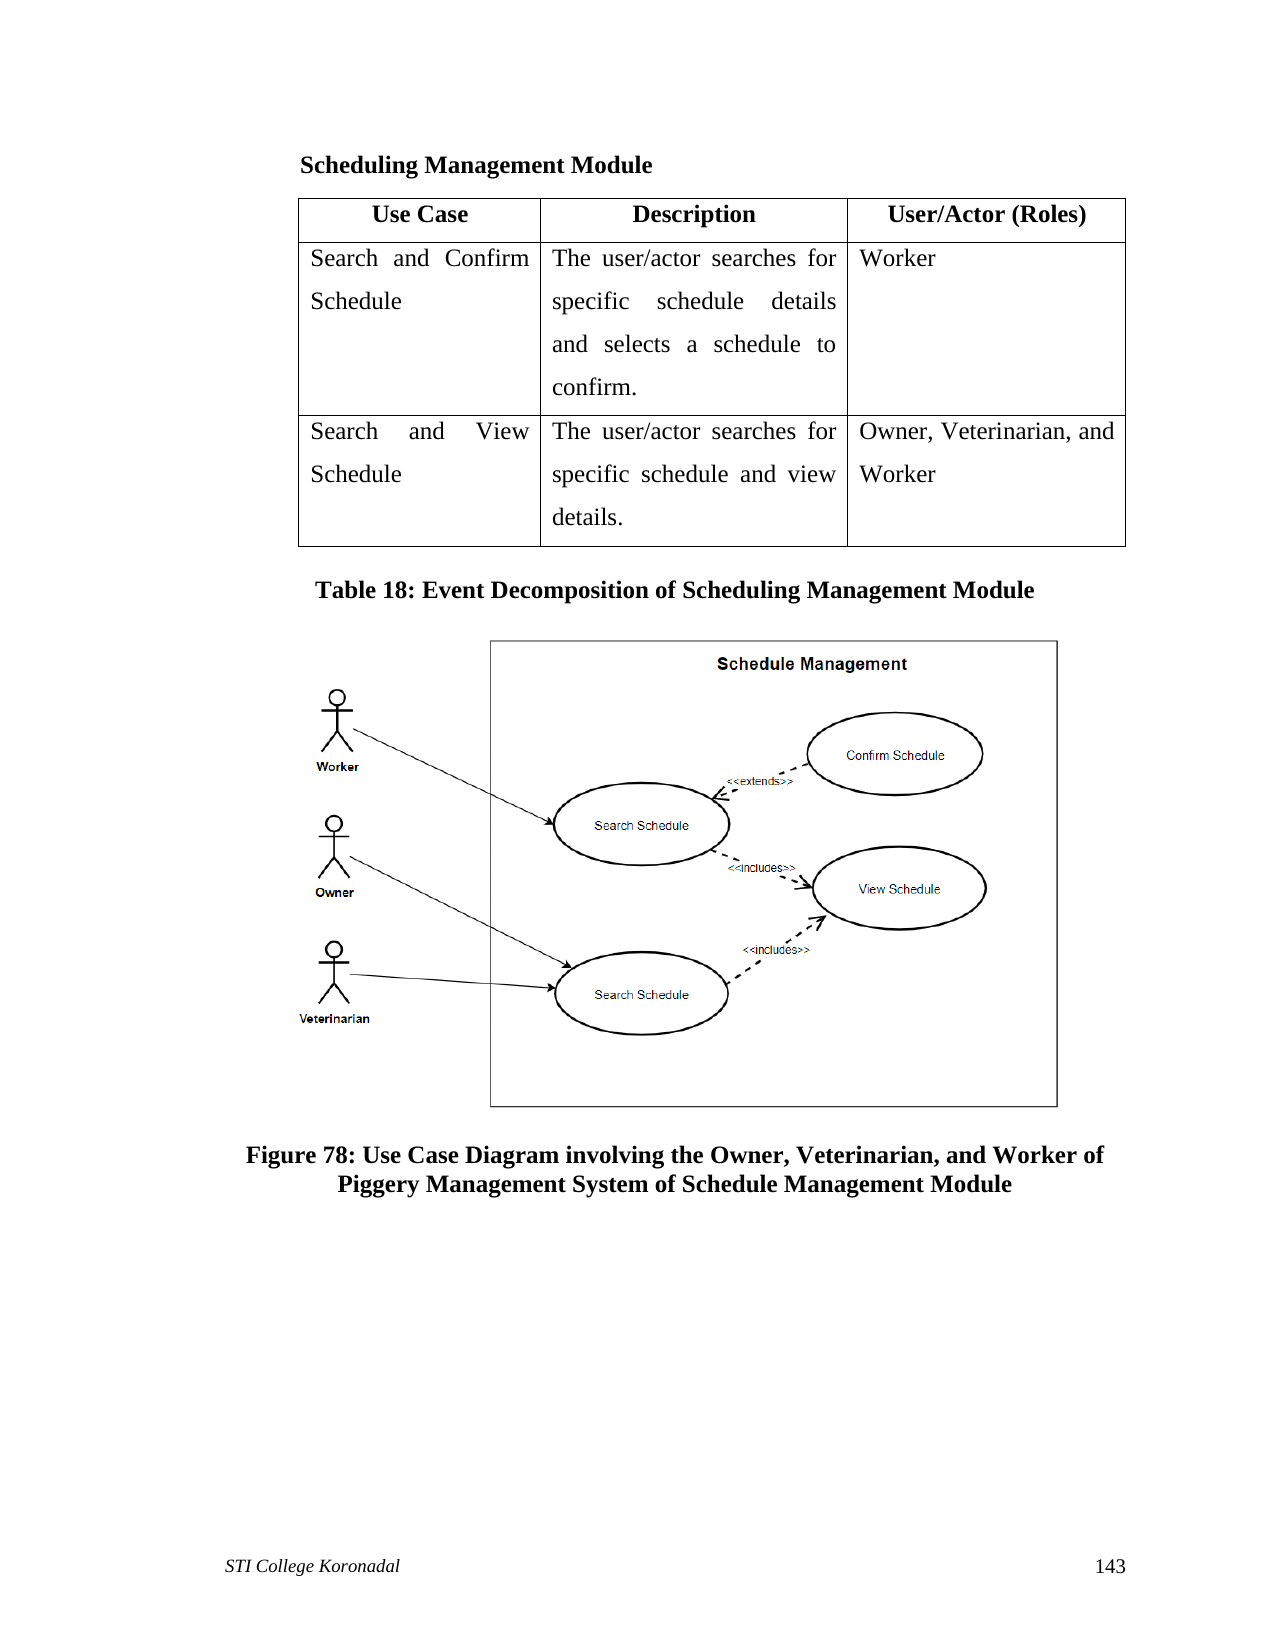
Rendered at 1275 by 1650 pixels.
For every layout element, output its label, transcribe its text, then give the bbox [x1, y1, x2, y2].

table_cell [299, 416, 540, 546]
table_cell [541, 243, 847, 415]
picture [287, 632, 1063, 1112]
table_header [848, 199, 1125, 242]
text Scheduling Management Module [225, 150, 1125, 179]
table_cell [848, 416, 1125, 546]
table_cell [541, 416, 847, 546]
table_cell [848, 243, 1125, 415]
text Figure 78: Use Case Diagram involving the Owner, Veterinarian, and Worker of Piggery Management System of Schedule Management Module [225, 1141, 1125, 1198]
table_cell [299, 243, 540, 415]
text Table 18: Event Decomposition of Scheduling Management Module [225, 575, 1125, 604]
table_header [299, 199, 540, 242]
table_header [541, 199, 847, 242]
